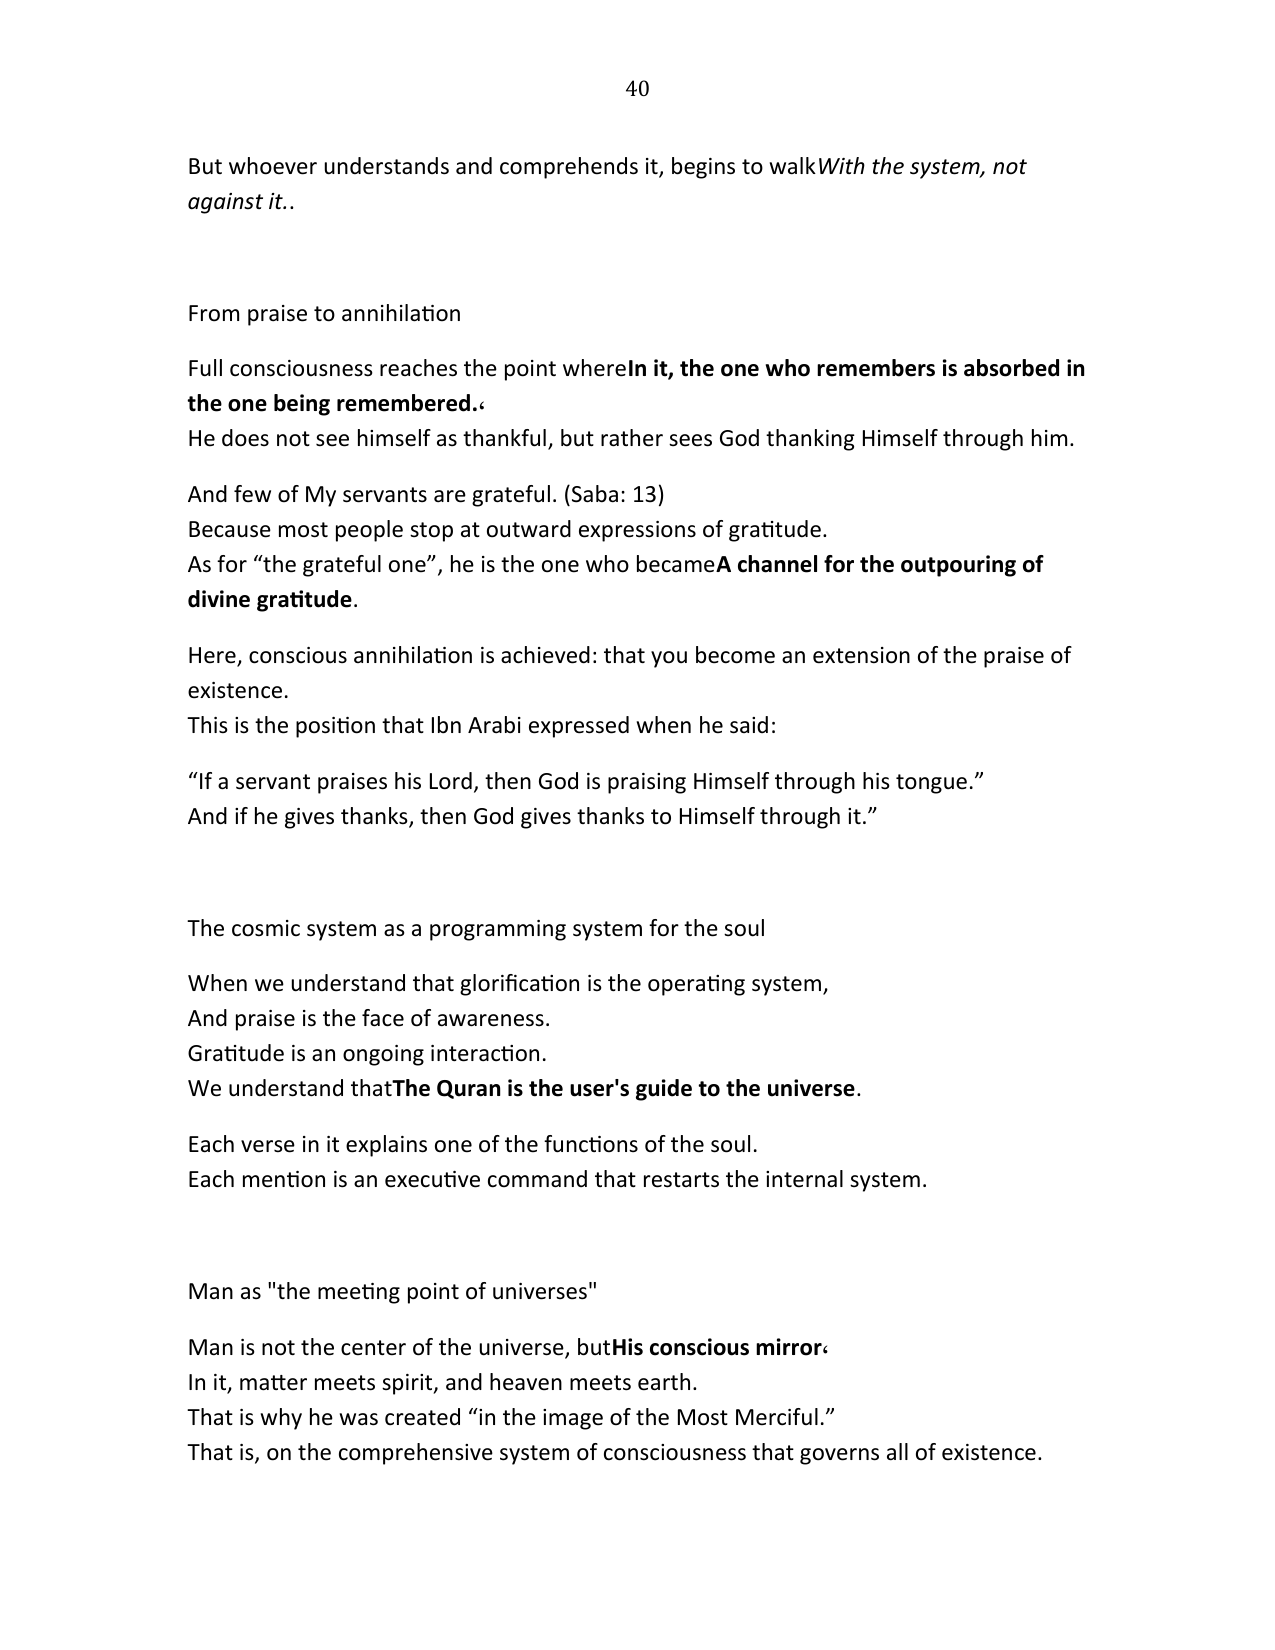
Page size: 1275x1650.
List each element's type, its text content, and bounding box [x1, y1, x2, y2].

text The cosmic system as a programming system for the soul [187, 912, 1087, 942]
text “If a servant praises his Lord, then God is praising Himself through his tongue.” And if he gives thanks, then God gives thanks to Himself through it.” [187, 765, 1087, 831]
text When we understand that glorification is the operating system, And praise is the face of awareness. Gratitude is an ongoing interaction. We understand thatThe Quran is the user's guide to the universe. [187, 967, 1087, 1103]
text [187, 150, 1087, 216]
text Each verse in it explains one of the functions of the soul. Each mention is an executive command that restarts the internal system. [187, 1128, 1087, 1194]
text Man is not the center of the universe, butHis conscious mirror، In it, matter meets spirit, and heaven meets earth. That is why he was created “in the image of the Most Merciful.” That is, on the comprehensive system of consciousness that governs all of existence. [187, 1331, 1087, 1466]
text From praise to annihilation [187, 297, 1087, 327]
text Here, conscious annihilation is achieved: that you become an extension of the praise of existence. This is the position that Ibn Arabi expressed when he said: [187, 639, 1087, 740]
text And few of My servants are grateful. (Saba: 13) Because most people stop at outward expressions of gratitude. As for “the grateful one”, he is the one who becameA channel for the outpouring of divine gratitude. [187, 478, 1087, 614]
text Man as "the meeting point of universes" [187, 1275, 1087, 1306]
text Full consciousness reaches the point whereIn it, the one who remembers is absorbed in the one being remembered.، He does not see himself as thankful, but rather sees God thanking Himself through him. [187, 352, 1087, 453]
